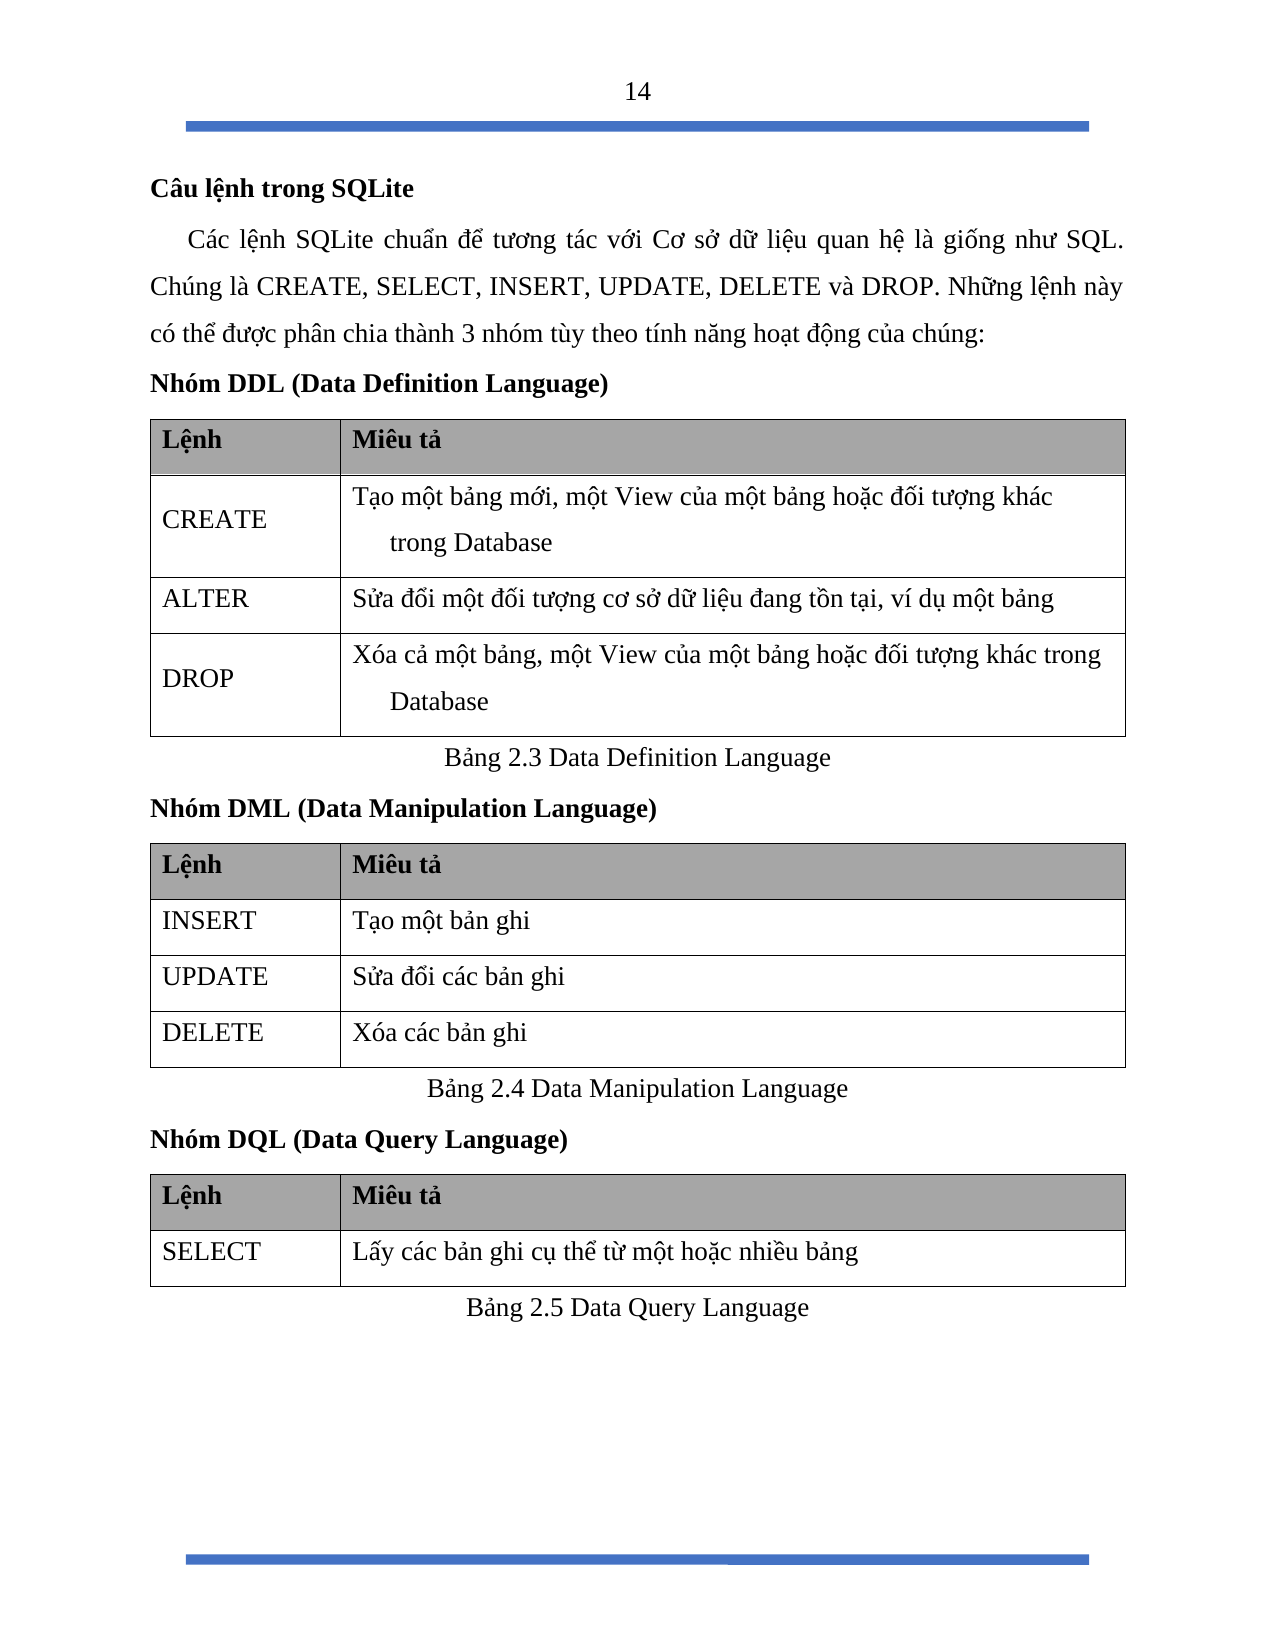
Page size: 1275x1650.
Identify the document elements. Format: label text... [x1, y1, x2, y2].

table_header Lệnh [151, 1175, 340, 1230]
table_header Miêu tả [341, 420, 1125, 474]
table_cell Xóa cả một bảng, một View của một bảng hoặc đối tượng khác trong Database [341, 634, 1125, 736]
table_cell DELETE [151, 1012, 340, 1067]
text Nhóm DQL (Data Query Language) [150, 1123, 1125, 1154]
table_header Miêu tả [341, 1175, 1125, 1230]
table_cell Lấy các bản ghi cụ thể từ một hoặc nhiều bảng [341, 1231, 1125, 1286]
table_cell Sửa đổi một đối tượng cơ sở dữ liệu đang tồn tại, ví dụ một bảng [341, 578, 1125, 633]
table_header Lệnh [151, 420, 340, 474]
table_cell UPDATE [151, 956, 340, 1011]
table_header Miêu tả [341, 844, 1125, 899]
text Nhóm DDL (Data Definition Language) [150, 368, 1125, 399]
text Nhóm DML (Data Manipulation Language) [150, 792, 1125, 823]
table_cell CREATE [151, 476, 340, 577]
table_cell Sửa đổi các bản ghi [341, 956, 1125, 1011]
table_cell Tạo một bản ghi [341, 900, 1125, 955]
table_header Lệnh [151, 844, 340, 899]
text Các lệnh SQLite chuẩn để tương tác với Cơ sở dữ liệu quan hệ là giống như SQL. Chúng là CREATE, SELECT, INSERT, UPDATE, DELETE và DROP. Những lệnh này có thể được phân chia thành 3 nhóm tùy theo tính năng hoạt động của chúng: [150, 223, 1125, 348]
table_cell Tạo một bảng mới, một View của một bảng hoặc đối tượng khác trong Database [341, 476, 1125, 577]
table_cell Xóa các bản ghi [341, 1012, 1125, 1067]
table_cell ALTER [151, 578, 340, 633]
text Câu lệnh trong SQLite [150, 173, 1125, 204]
table_cell DROP [151, 634, 340, 736]
table_cell SELECT [151, 1231, 340, 1286]
table_cell INSERT [151, 900, 340, 955]
